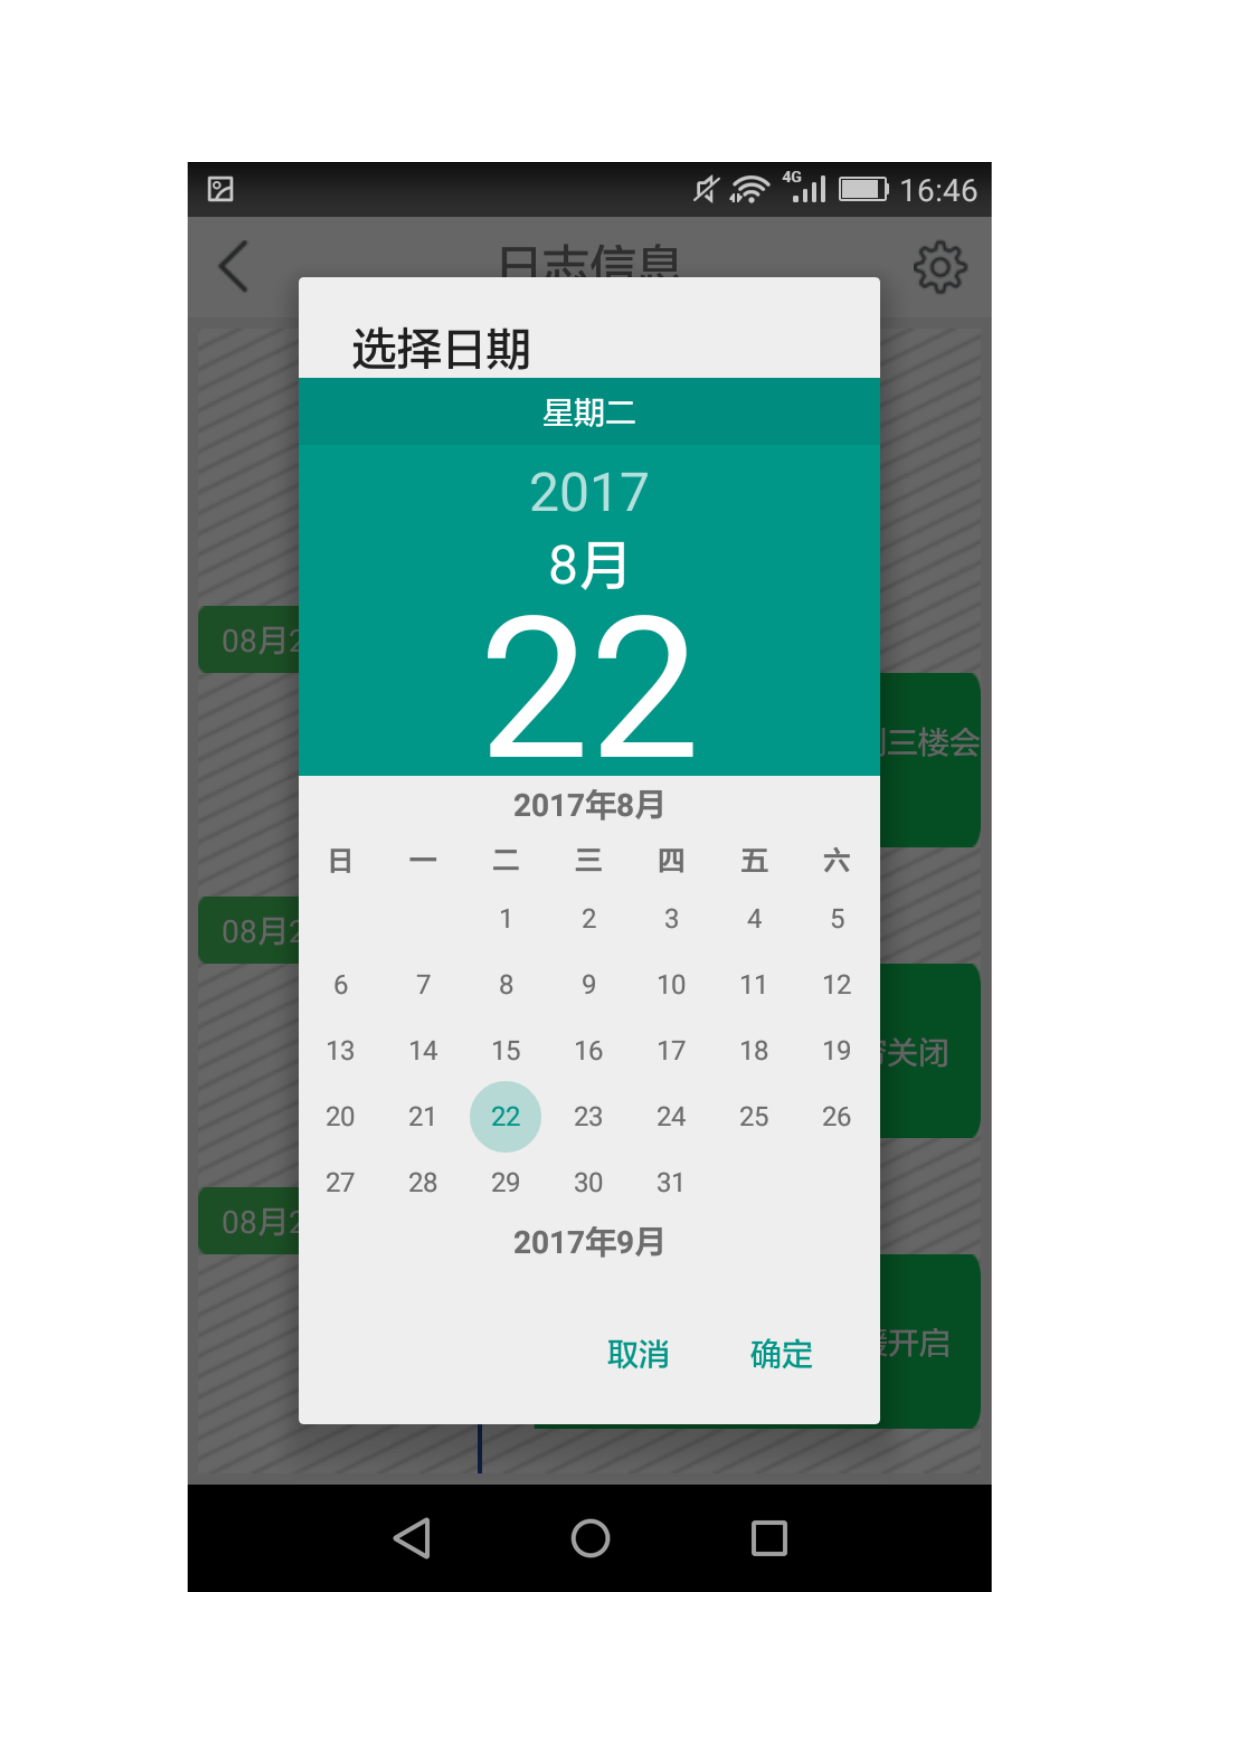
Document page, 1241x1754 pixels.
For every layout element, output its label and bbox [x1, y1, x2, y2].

picture [187, 162, 992, 1592]
